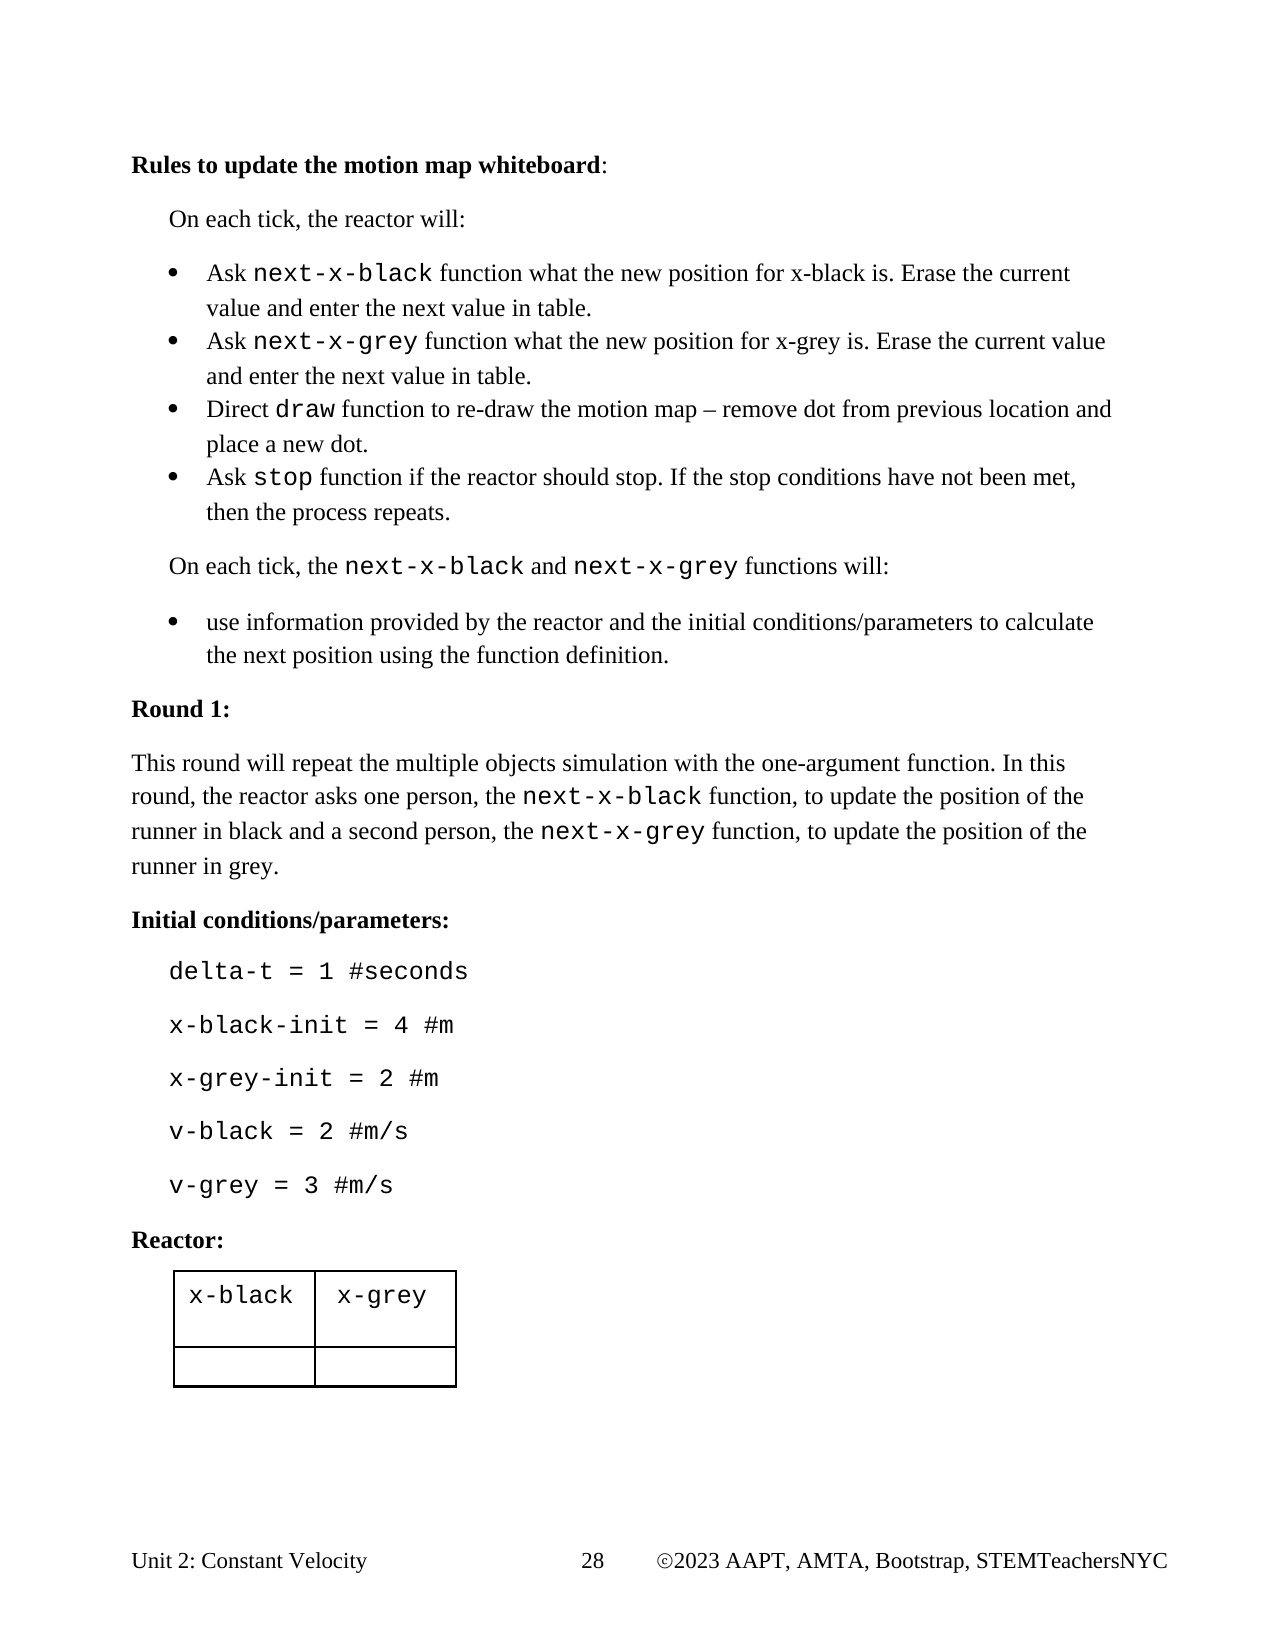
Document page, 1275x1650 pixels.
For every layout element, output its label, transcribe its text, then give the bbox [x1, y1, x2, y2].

list Direct draw function to re-draw the motion map – remove dot from previous location and place a new dot. [169, 394, 1125, 458]
table_header x-grey [316, 1272, 455, 1346]
text x-grey-init = 2 #m [131, 1066, 1125, 1094]
table_header x-black [175, 1272, 314, 1346]
text On each tick, the next-x-black and next-x-grey functions will: [169, 551, 1125, 582]
text delta-t = 1 #seconds [131, 959, 1125, 987]
table_cell [175, 1348, 314, 1385]
text Initial conditions/parameters: [131, 905, 1125, 934]
list Ask next-x-black function what the new position for x-black is. Erase the current value and enter the next value in table. [169, 258, 1125, 322]
text v-black = 2 #m/s [131, 1119, 1125, 1147]
text Rules to update the motion map whiteboard: [131, 150, 1125, 179]
list use information provided by the reactor and the initial conditions/parameters to calculate the next position using the function definition. [169, 607, 1125, 669]
text x-black-init = 4 #m [131, 1012, 1125, 1041]
text Reactor: [131, 1226, 1125, 1254]
list Ask stop function if the reactor should stop. If the stop conditions have not been met, then the process repeats. [169, 462, 1125, 526]
text Round 1: [131, 694, 1125, 723]
table_cell [316, 1348, 455, 1385]
text This round will repeat the multiple objects simulation with the one-argument function. In this round, the reactor asks one person, the next-x-black function, to update the position of the runner in black and a second person, the next-x-grey function, to update the position of the runner in grey. [131, 748, 1125, 880]
text v-grey = 3 #m/s [131, 1172, 1125, 1201]
text On each tick, the reactor will: [169, 204, 1125, 233]
list Ask next-x-grey function what the new position for x-grey is. Erase the current value and enter the next value in table. [169, 326, 1125, 390]
